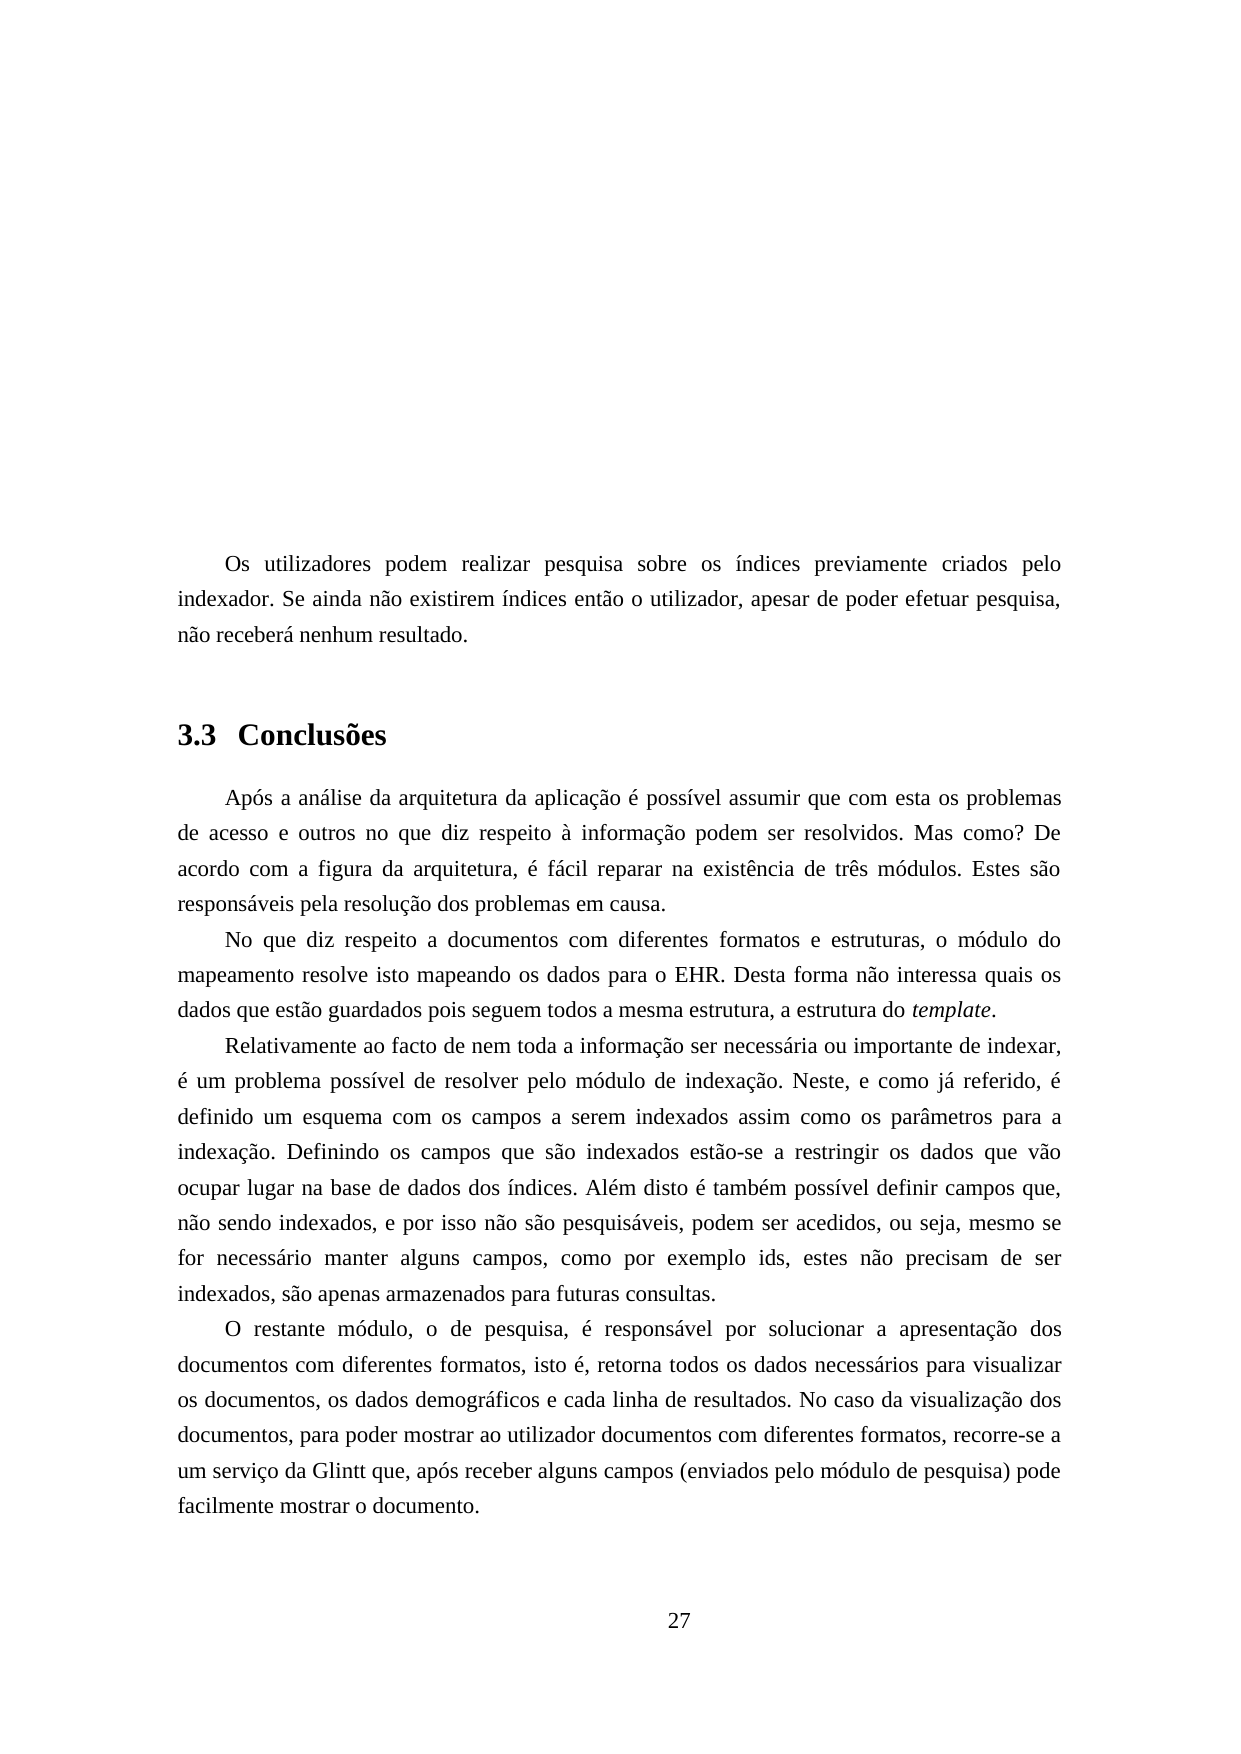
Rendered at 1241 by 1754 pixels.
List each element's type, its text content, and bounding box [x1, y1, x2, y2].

text No que diz respeito a documentos com diferentes formatos e estruturas, o módulo do mapeamento resolve isto mapeando os dados para o EHR. Desta forma não interessa quais os dados que estão guardados pois seguem todos a mesma estrutura, a estrutura do template. [177, 919, 1063, 1025]
subtitle Conclusões [177, 716, 1063, 752]
text Relativamente ao facto de nem toda a informação ser necessária ou importante de indexar, é um problema possível de resolver pelo módulo de indexação. Neste, e como já referido, é definido um esquema com os campos a serem indexados assim como os parâmetros para a indexação. Definindo os campos que são indexados estão-se a restringir os dados que vão ocupar lugar na base de dados dos índices. Além disto é também possível definir campos que, não sendo indexados, e por isso não são pesquisáveis, podem ser acedidos, ou seja, mesmo se for necessário manter alguns campos, como por exemplo ids, estes não precisam de ser indexados, são apenas armazenados para futuras consultas. [177, 1025, 1063, 1308]
text O restante módulo, o de pesquisa, é responsável por solucionar a apresentação dos documentos com diferentes formatos, isto é, retorna todos os dados necessários para visualizar os documentos, os dados demográficos e cada linha de resultados. No caso da visualização dos documentos, para poder mostrar ao utilizador documentos com diferentes formatos, recorre-se a um serviço da Glintt que, após receber alguns campos (enviados pelo módulo de pesquisa) pode facilmente mostrar o documento. [177, 1308, 1063, 1521]
text Após a análise da arquitetura da aplicação é possível assumir que com esta os problemas de acesso e outros no que diz respeito à informação podem ser resolvidos. Mas como? De acordo com a figura da arquitetura, é fácil reparar na existência de três módulos. Estes são responsáveis pela resolução dos problemas em causa. [177, 777, 1063, 919]
text Os utilizadores podem realizar pesquisa sobre os índices previamente criados pelo indexador. Se ainda não existirem índices então o utilizador, apesar de poder efetuar pesquisa, não receberá nenhum resultado. [177, 543, 1063, 649]
